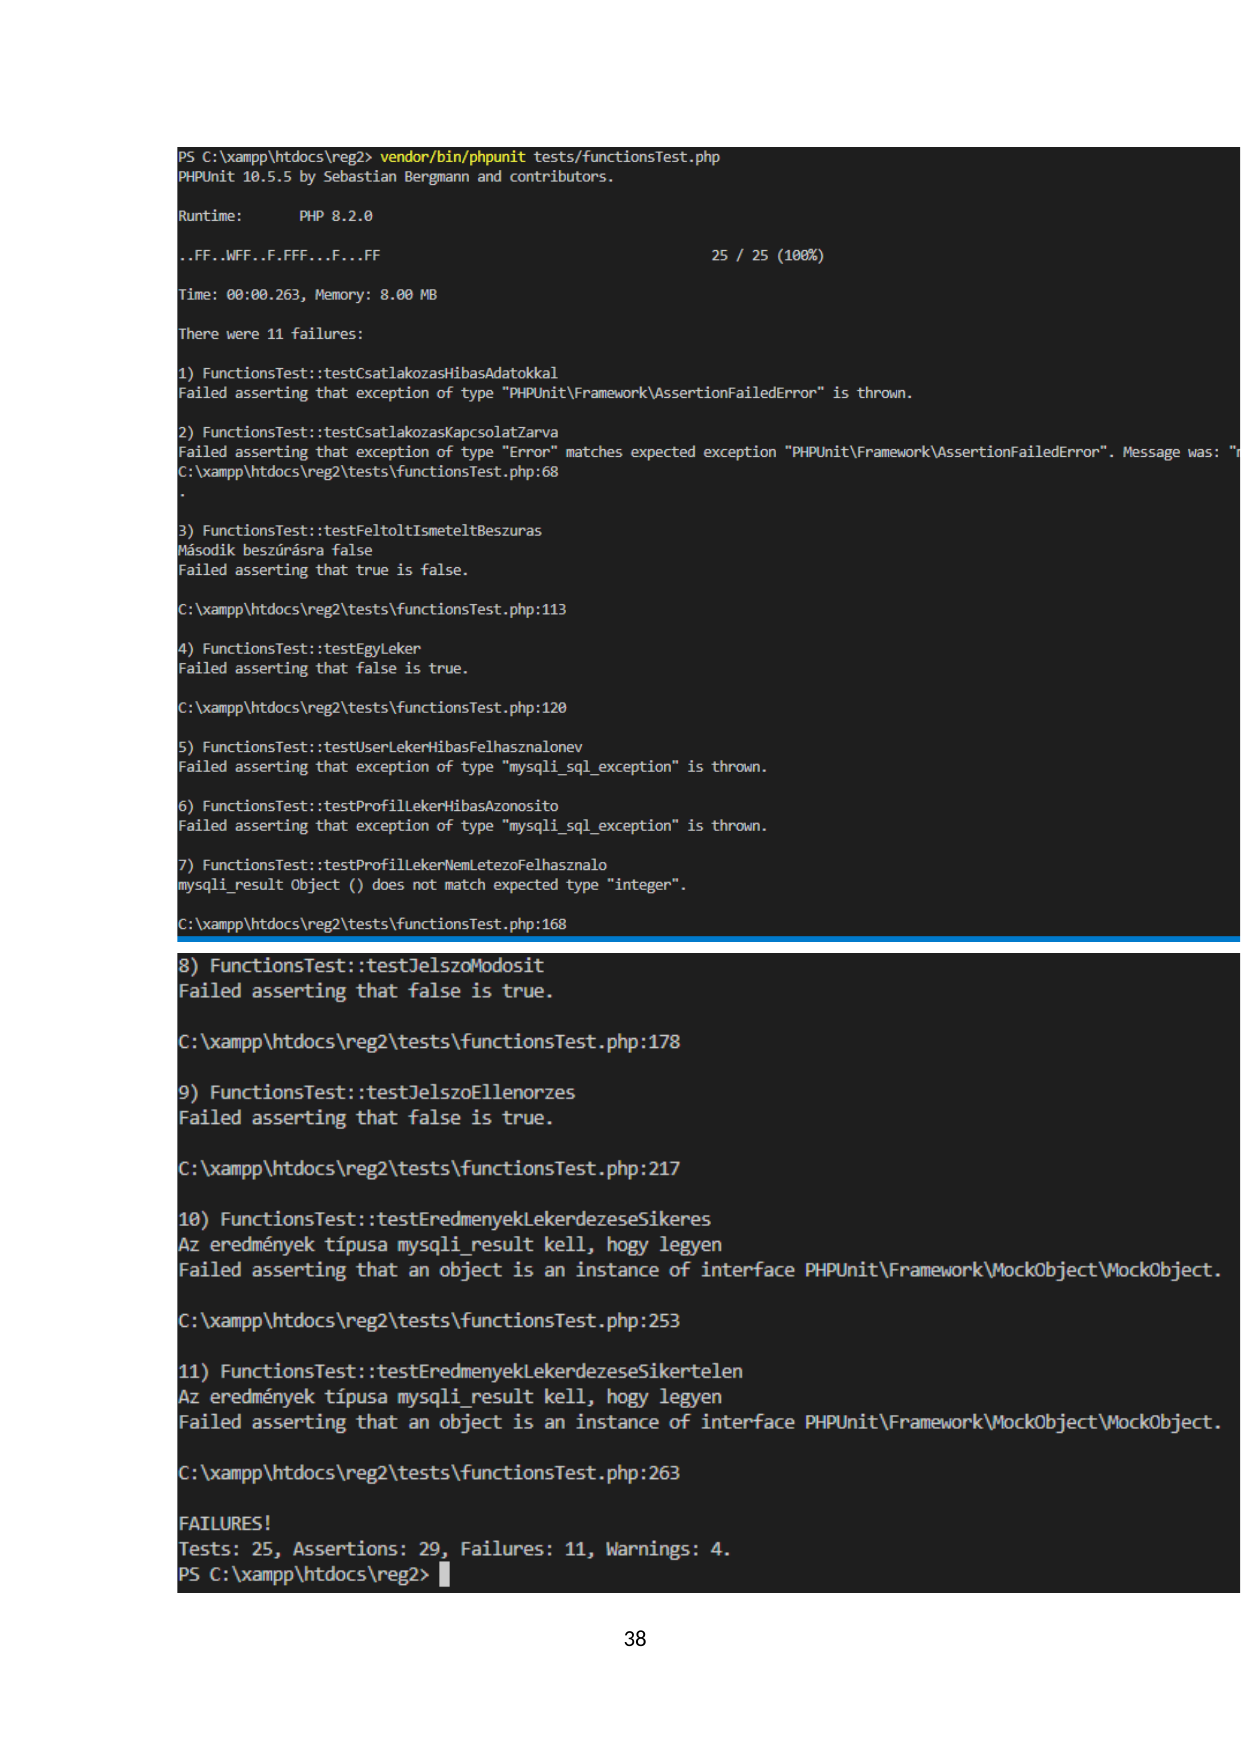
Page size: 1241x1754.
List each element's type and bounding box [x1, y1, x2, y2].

picture [177, 953, 1241, 1593]
picture [177, 147, 1241, 942]
